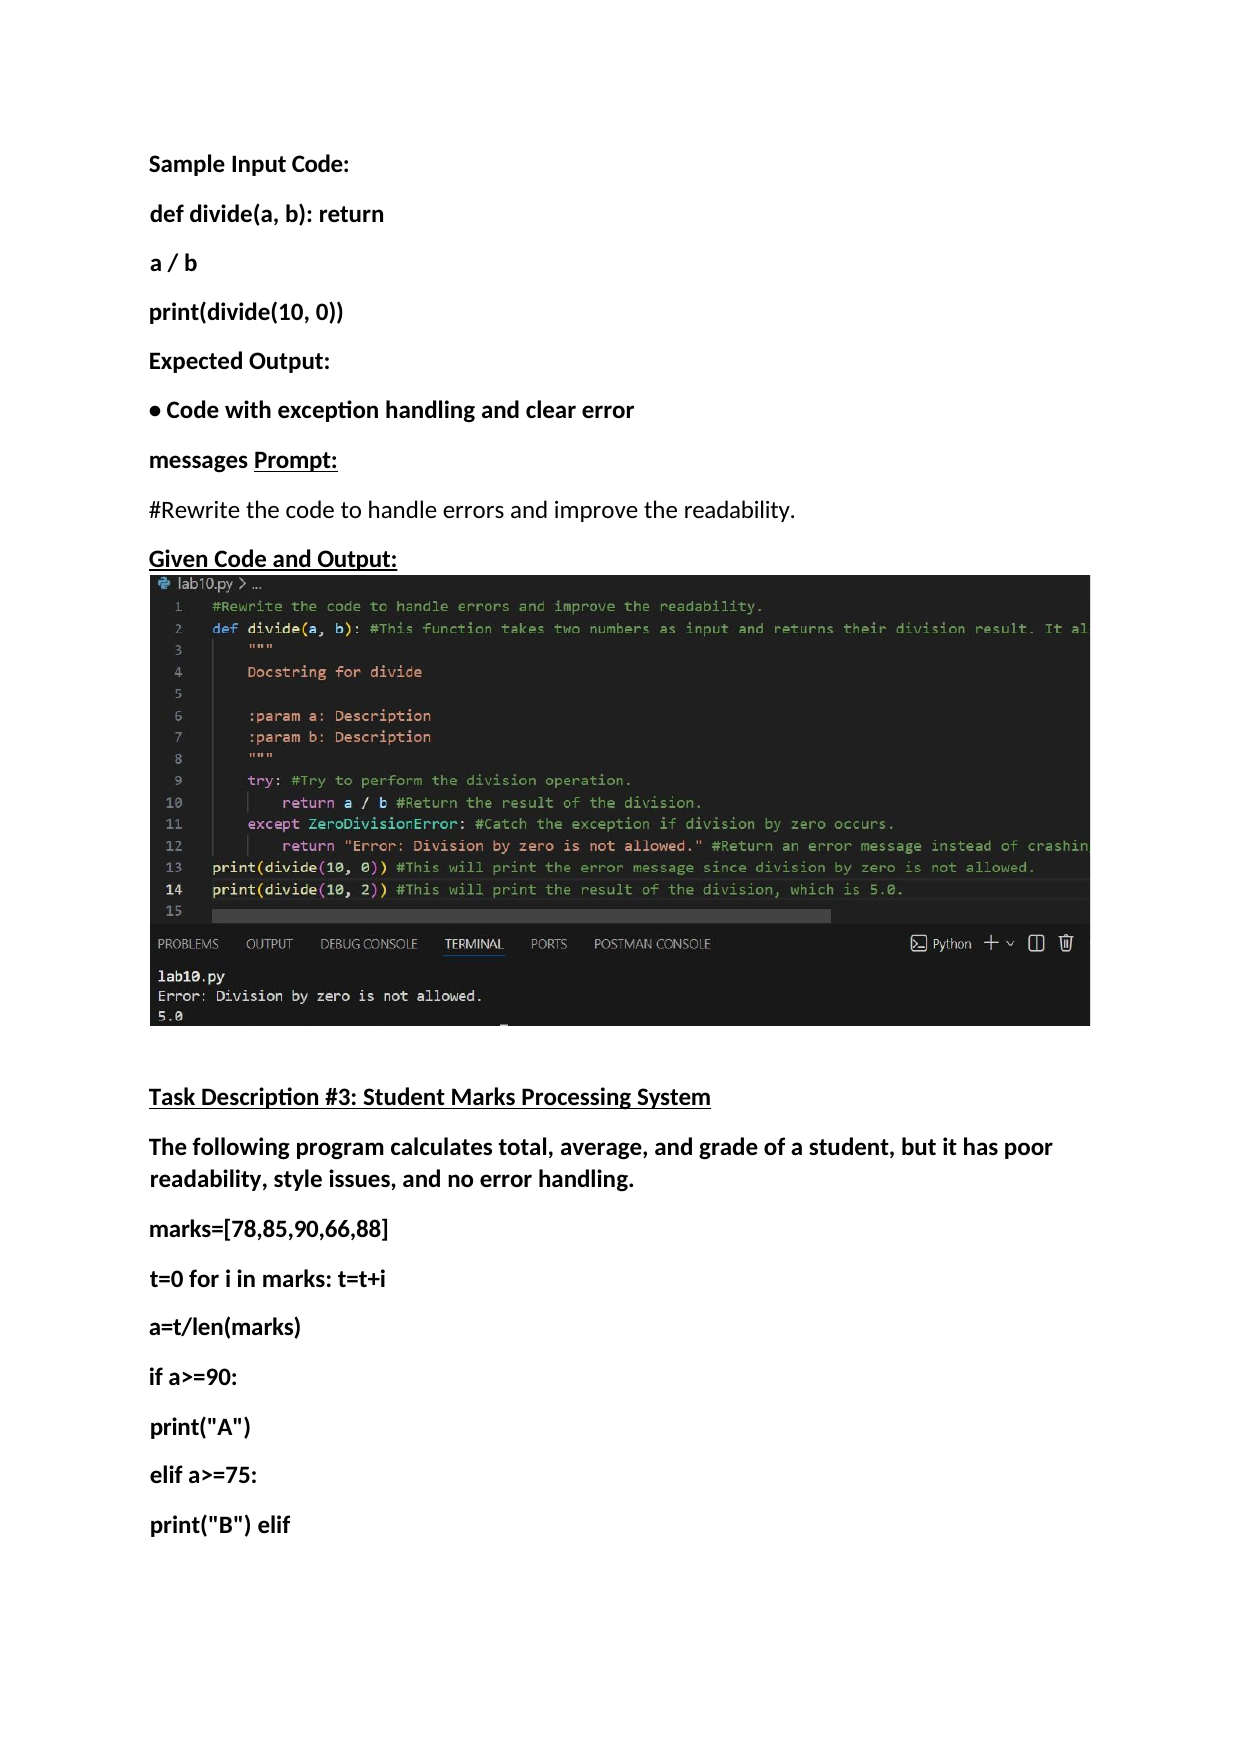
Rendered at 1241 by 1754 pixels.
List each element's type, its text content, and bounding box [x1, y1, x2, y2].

text def divide(a, b): return a / b [149, 198, 390, 277]
text marks=[78,85,90,66,88] [148, 1213, 1093, 1244]
text Given Code and Output: [148, 543, 1093, 574]
text Sample Input Code: [148, 148, 1093, 179]
picture [150, 575, 1091, 1026]
text t=0 for i in marks: t=t+i a=t/len(marks) [148, 1263, 390, 1342]
text Task Description #3: Student Marks Processing System [148, 1081, 1093, 1112]
list Code with exception handling and clear error messages Prompt: [148, 394, 738, 475]
text The following program calculates total, average, and grade of a student, but it has poor readability, style issues, and no error handling. [148, 1131, 1093, 1194]
text #Rewrite the code to handle errors and improve the readability. [148, 495, 1093, 524]
text if a>=90: print("A") elif a>=75: print("B") elif [148, 1362, 290, 1539]
text print(divide(10, 0)) Expected Output: [148, 297, 344, 376]
